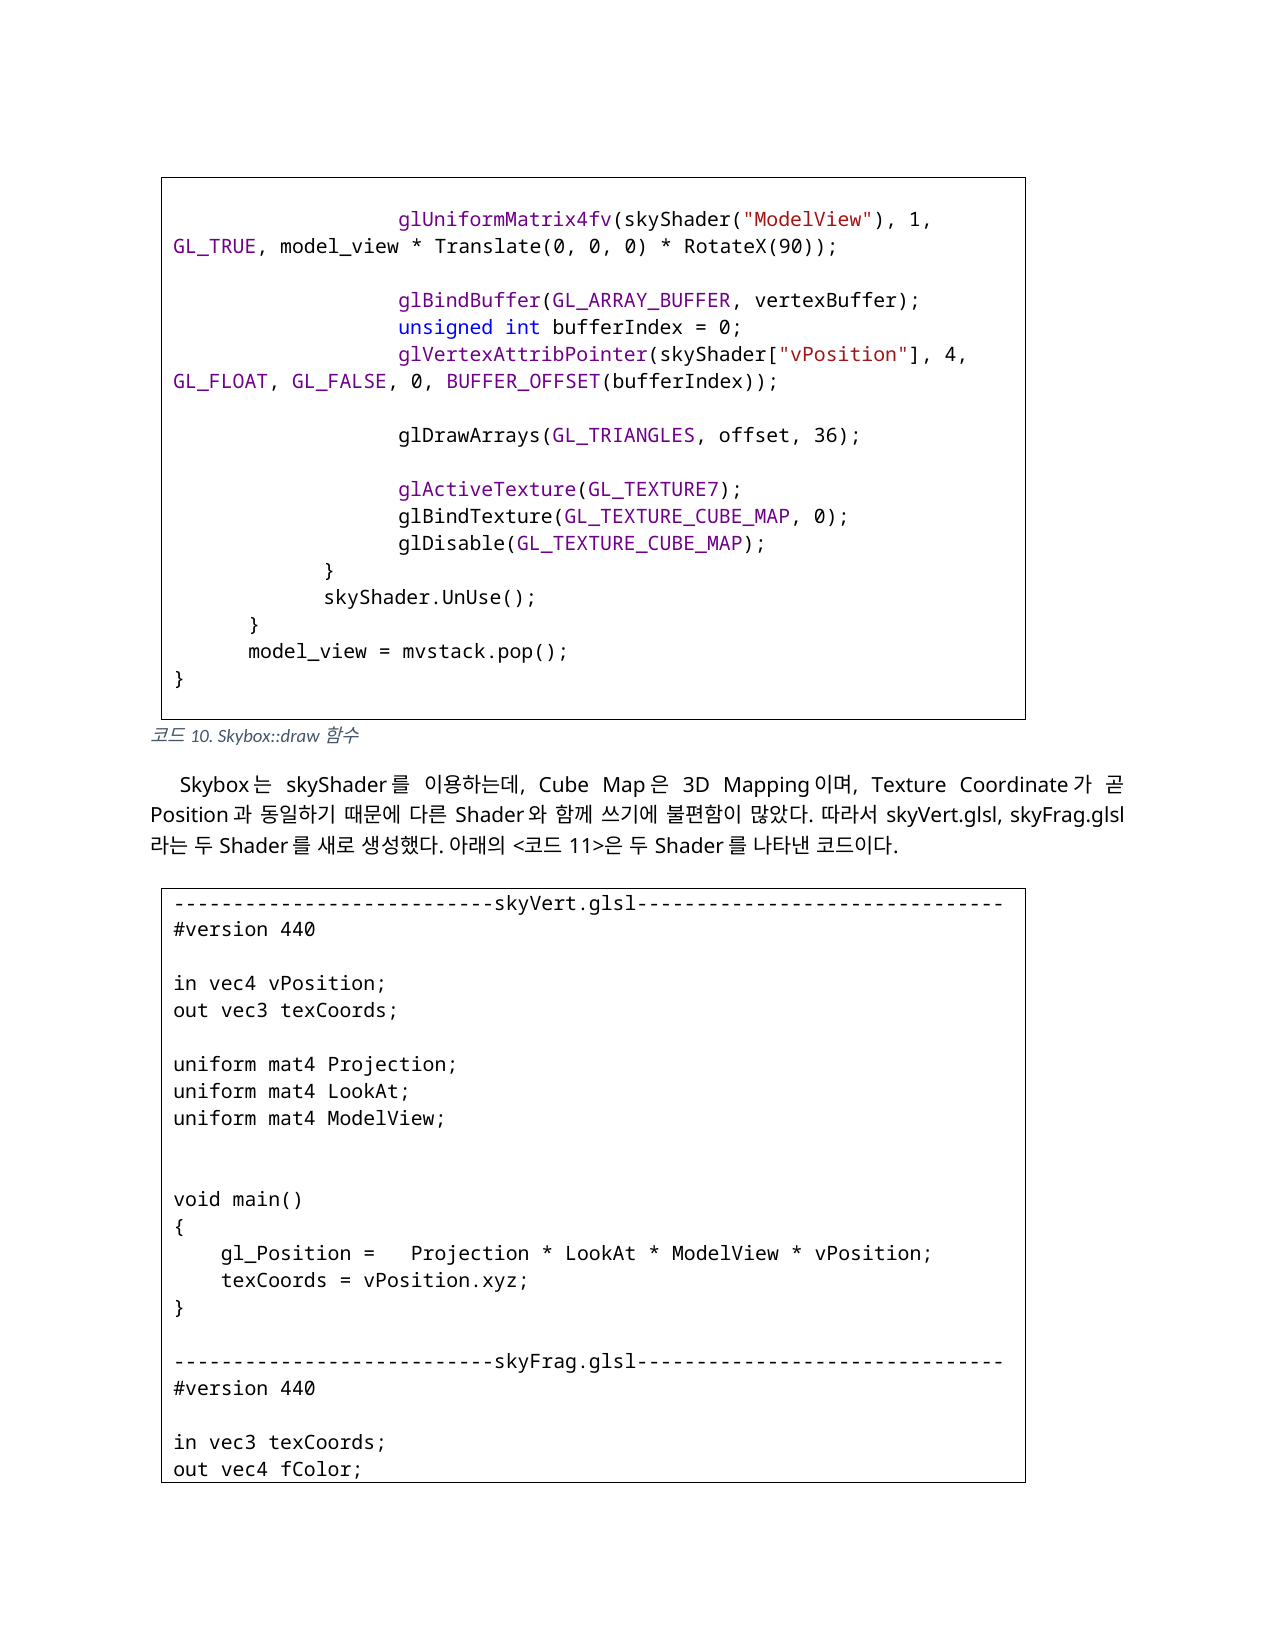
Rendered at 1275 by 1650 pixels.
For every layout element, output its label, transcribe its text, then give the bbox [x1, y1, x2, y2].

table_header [162, 889, 1025, 1482]
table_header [162, 178, 1025, 719]
text Skybox는 skyShader를 이용하는데, Cube Map은 3D Mapping이며, Texture Coordinate가 곧 Position과 동일하기 때문에 다른 Shader와 함께 쓰기에 불편함이 많았다. 따라서 skyVert.glsl, skyFrag.glsl라는 두 Shader를 새로 생성했다. 아래의 <코드 11>은 두 Shader를 나타낸 코드이다. [150, 768, 1125, 859]
text 코드 10. Skybox::draw 함수 [150, 720, 1125, 747]
